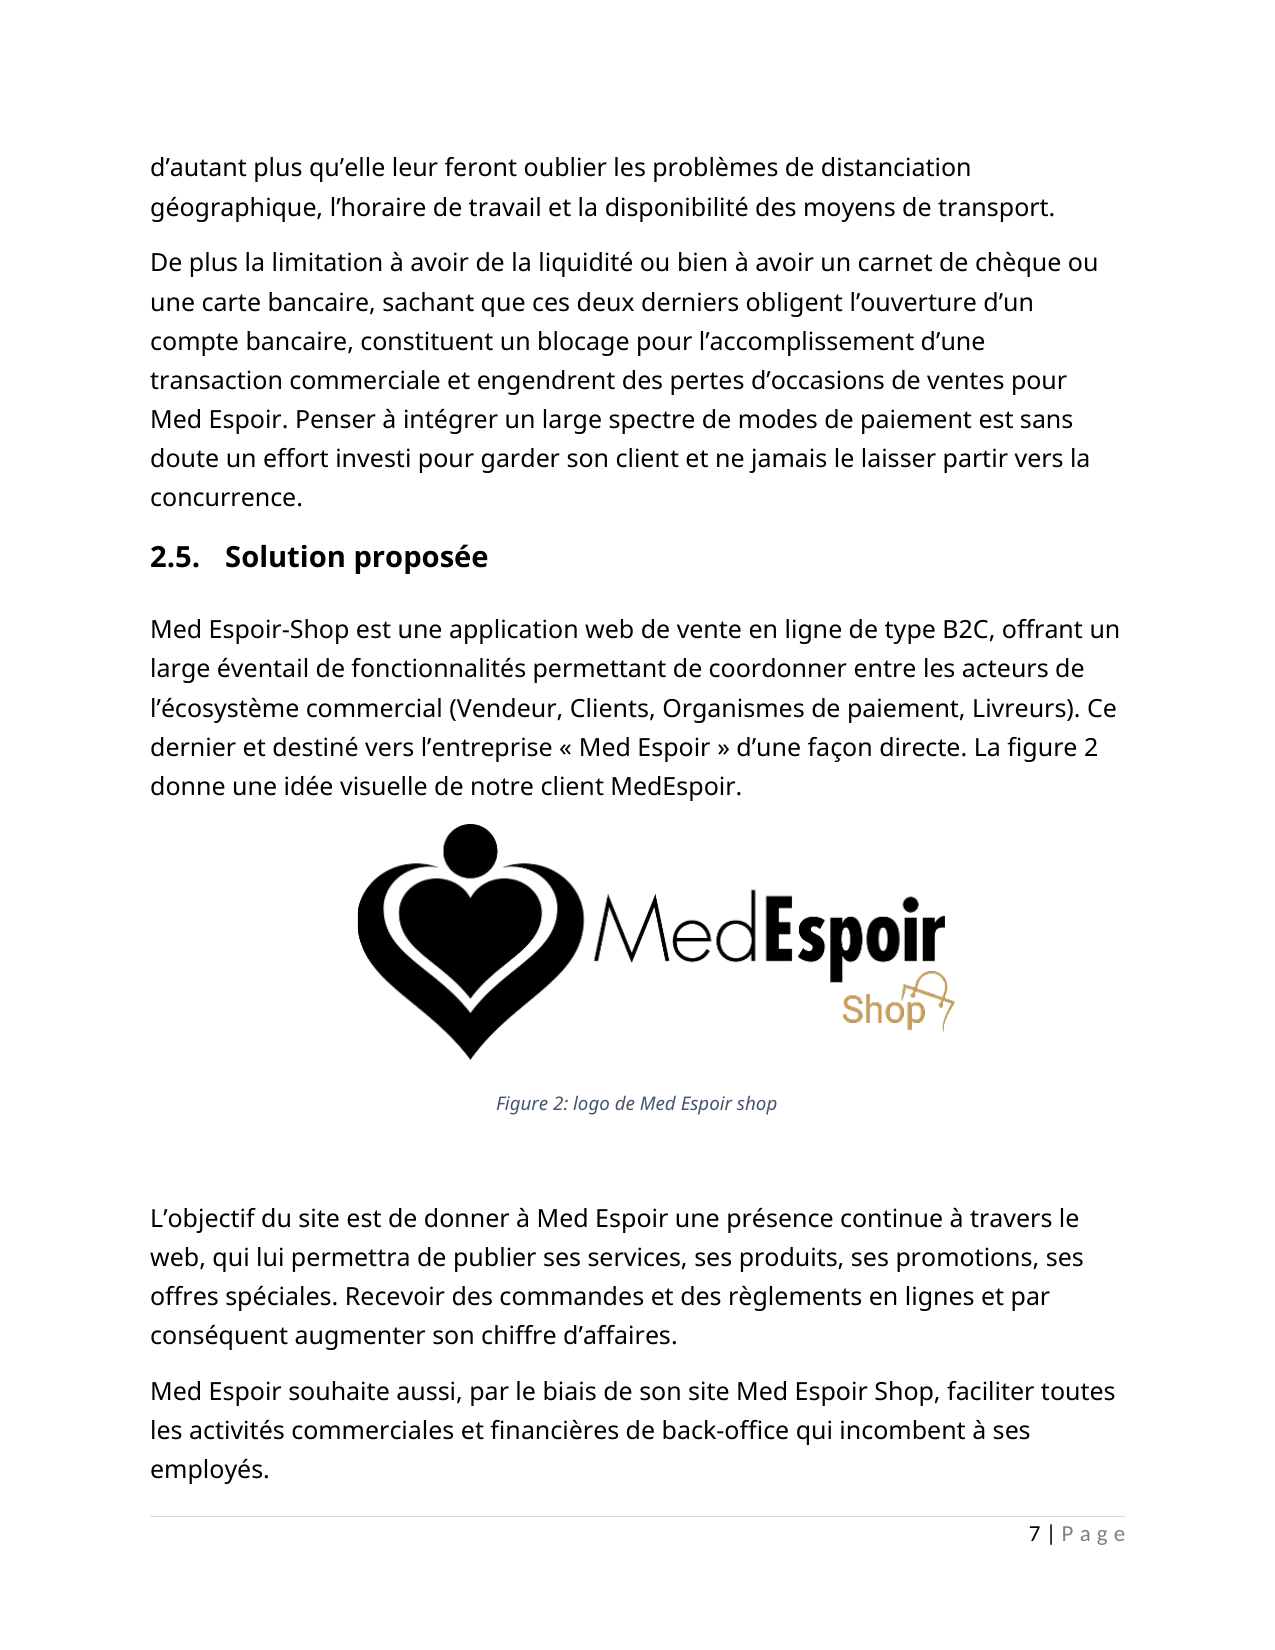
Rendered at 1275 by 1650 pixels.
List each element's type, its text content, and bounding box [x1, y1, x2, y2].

text De plus la limitation à avoir de la liquidité ou bien à avoir un carnet de chèque ou une carte bancaire, sachant que ces deux derniers obligent l’ouverture d’un compte bancaire, constituent un blocage pour l’accomplissement d’une transaction commerciale et engendrent des pertes d’occasions de ventes pour Med Espoir. Penser à intégrer un large spectre de modes de paiement est sans doute un effort investi pour garder son client et ne jamais le laisser partir vers la concurrence. [150, 245, 1125, 514]
text L’objectif du site est de donner à Med Espoir une présence continue à travers le web, qui lui permettra de publier ses services, ses produits, ses promotions, ses offres spéciales. Recevoir des commandes et des règlements en lignes et par conséquent augmenter son chiffre d’affaires. [150, 1200, 1125, 1352]
text Med Espoir-Shop est une application web de vente en ligne de type B2C, offrant un large éventail de fonctionnalités permettant de coordonner entre les acteurs de l’écosystème commercial (Vendeur, Clients, Organismes de paiement, Livreurs). Ce dernier et destiné vers l’entreprise « Med Espoir » d’une façon directe. La figure 2 donne une idée visuelle de notre client MedEspoir. [150, 612, 1125, 803]
list Solution proposée [150, 536, 1125, 576]
text Med Espoir souhaite aussi, par le biais de son site Med Espoir Shop, faciliter toutes les activités commerciales et financières de back-office qui incombent à ses employés. [150, 1374, 1125, 1486]
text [150, 150, 1125, 223]
picture [357, 824, 955, 1060]
text Figure 2: logo de Med Espoir shop [150, 1090, 1125, 1116]
